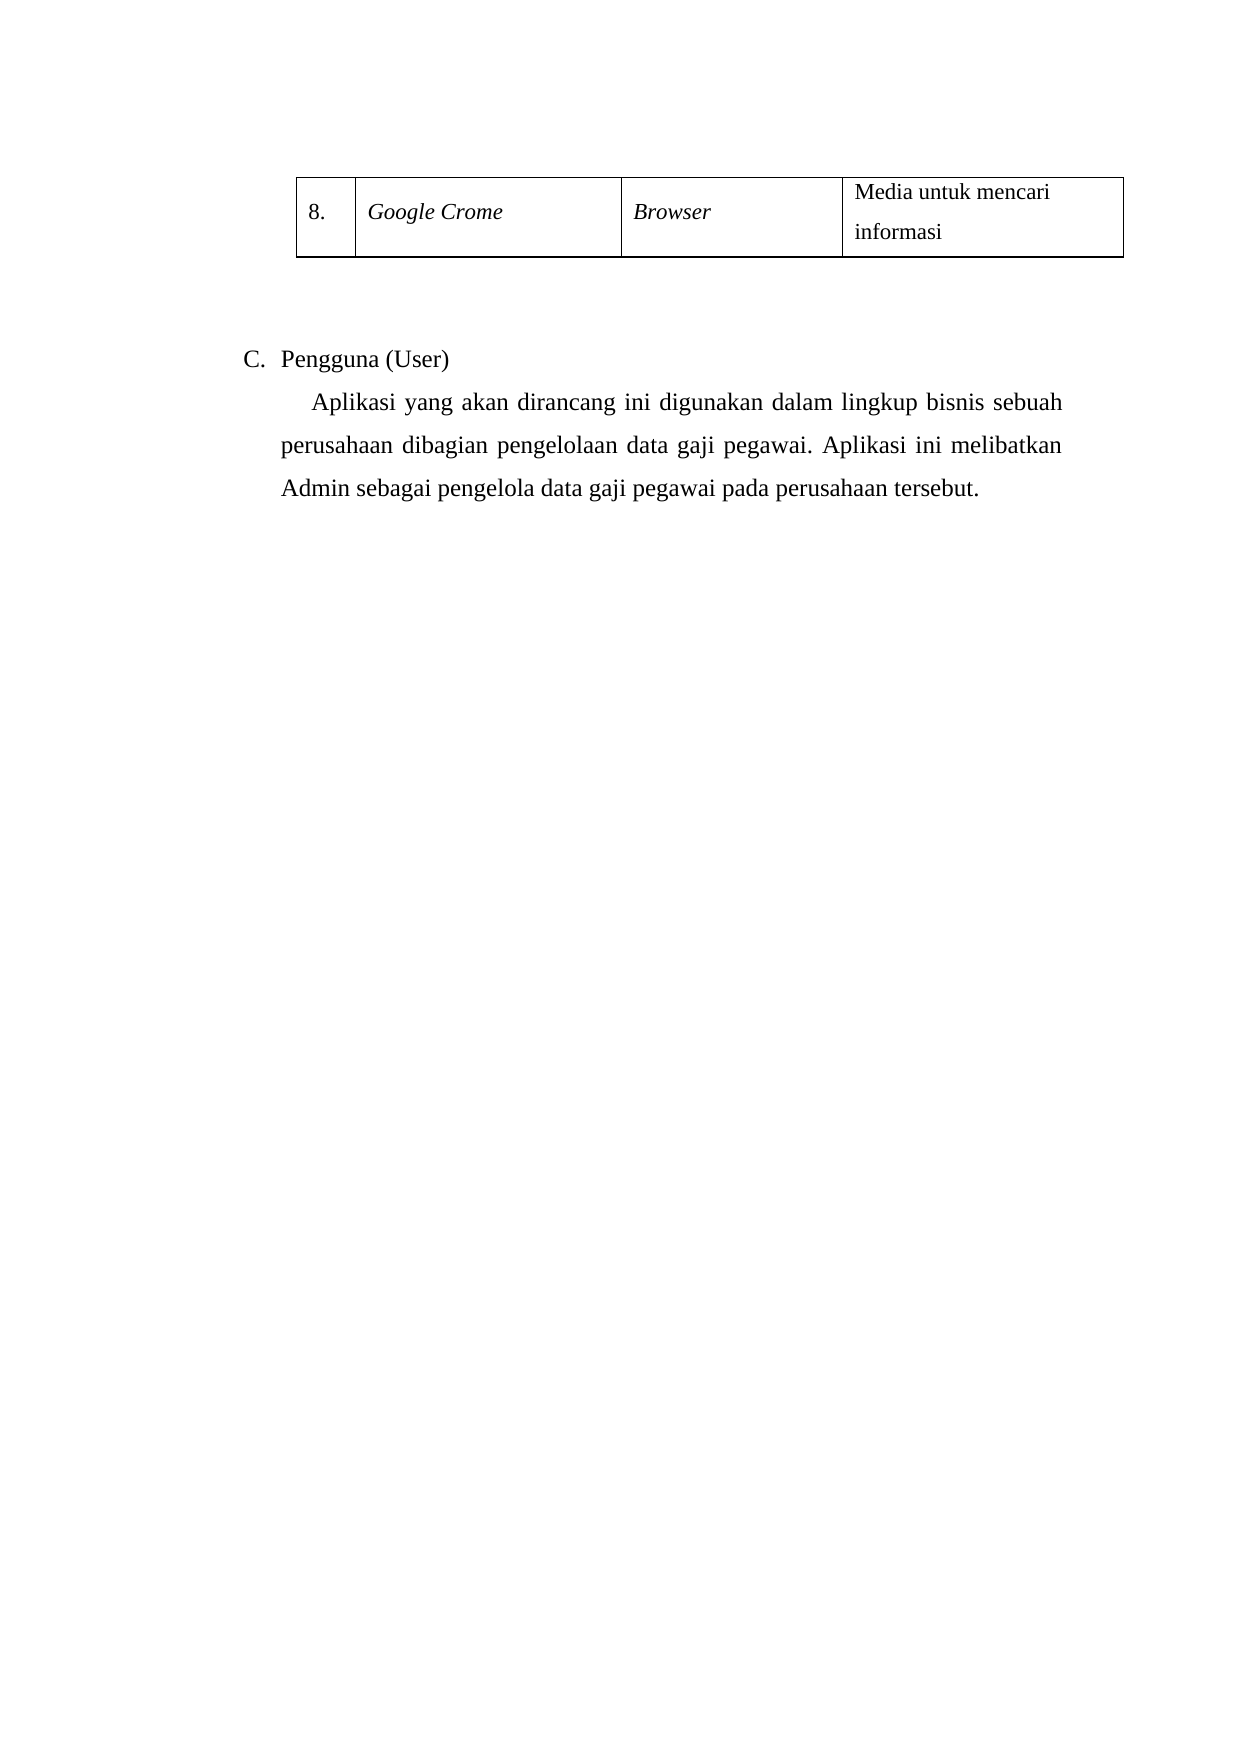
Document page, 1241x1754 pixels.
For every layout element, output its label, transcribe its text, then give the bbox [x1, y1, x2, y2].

table_cell 8. [297, 178, 355, 256]
table_cell Media untuk mencari informasi [843, 178, 1123, 256]
list Pengguna (User) [243, 344, 1063, 372]
list Aplikasi yang akan dirancang ini digunakan dalam lingkup bisnis sebuah perusahaan dibagian pengelolaan data gaji pegawai. Aplikasi ini melibatkan Admin sebagai pengelola data gaji pegawai pada perusahaan tersebut. [281, 387, 1063, 502]
table_cell Google Crome [356, 178, 621, 256]
table_cell Browser [622, 178, 842, 256]
